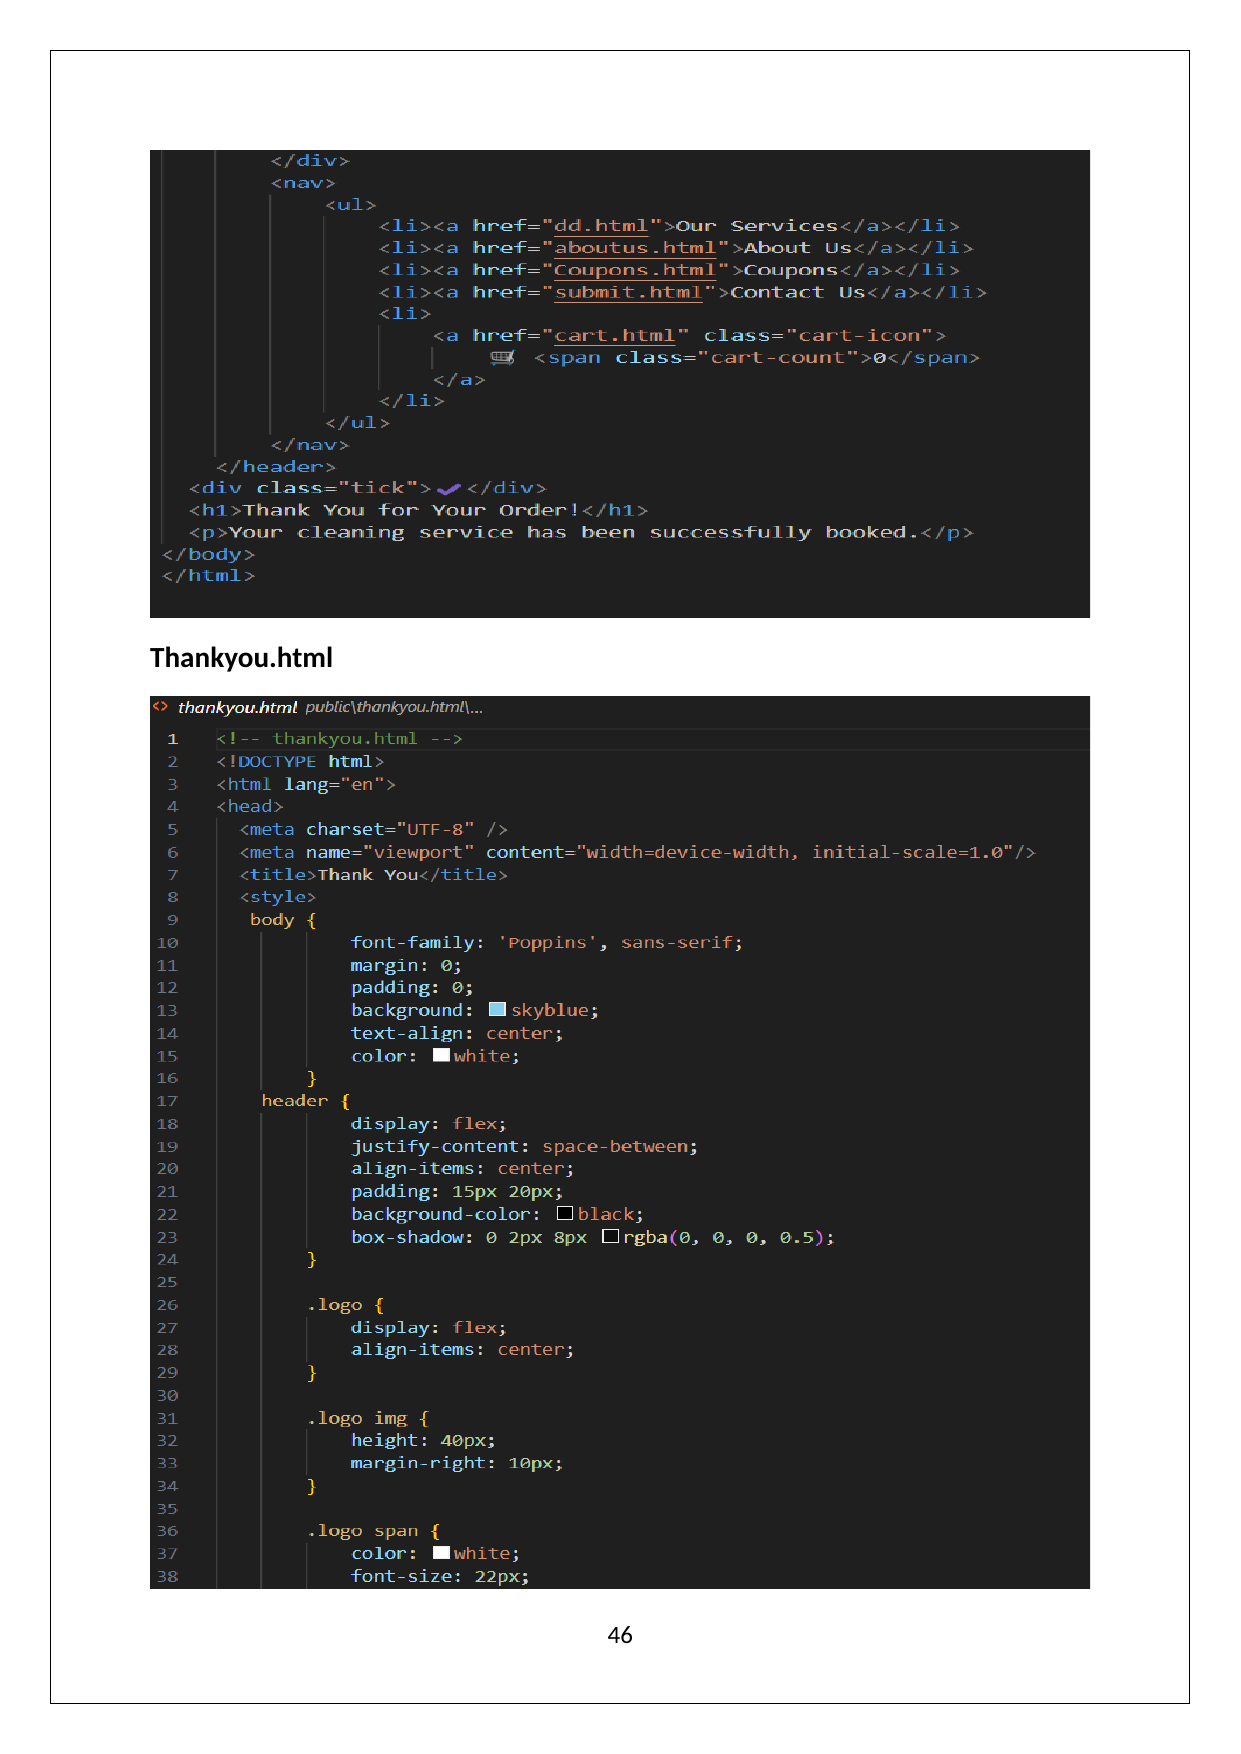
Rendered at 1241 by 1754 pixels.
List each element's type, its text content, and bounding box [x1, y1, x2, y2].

text Thankyou.html [150, 639, 1090, 674]
picture [150, 150, 1091, 618]
picture [150, 696, 1091, 1589]
